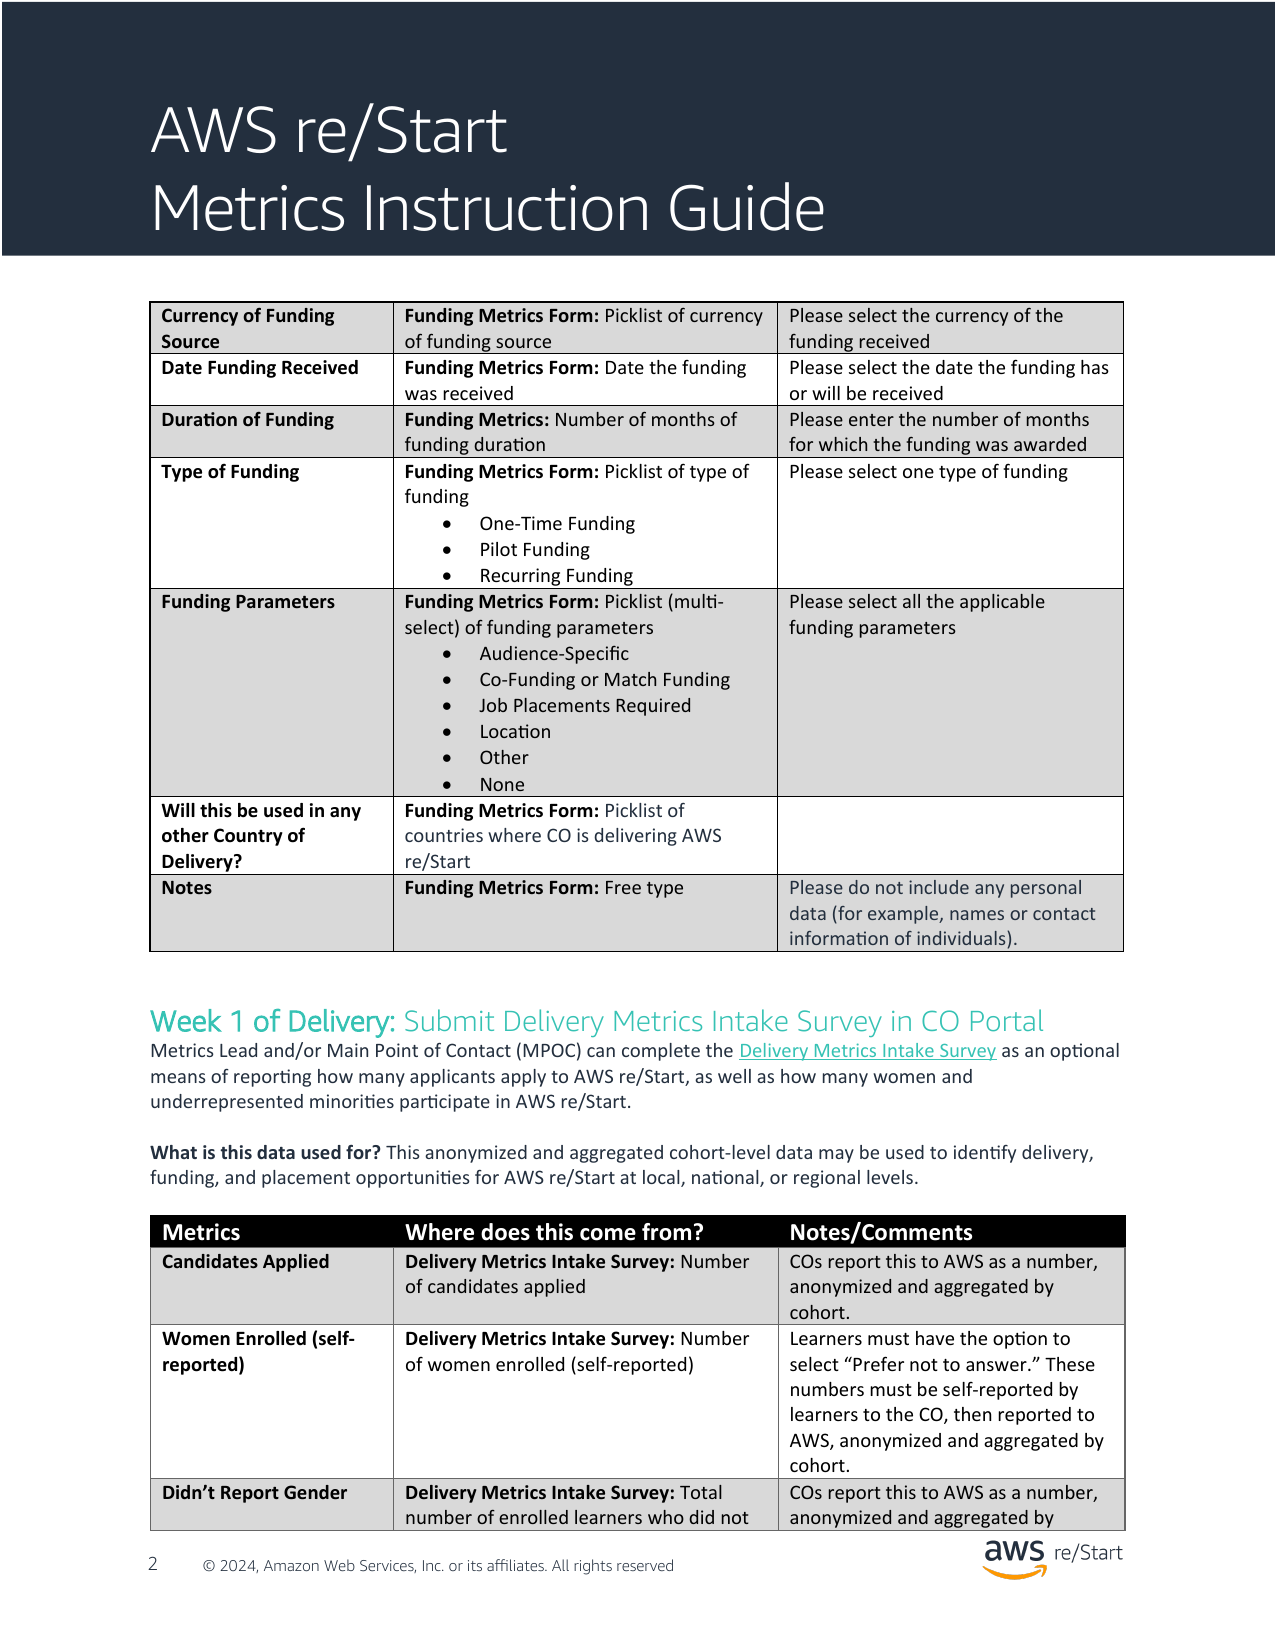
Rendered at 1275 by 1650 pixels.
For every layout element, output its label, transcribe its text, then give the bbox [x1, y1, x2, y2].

table_header Metrics [151, 1216, 393, 1247]
picture [979, 1537, 1125, 1583]
table_cell COs report this to AWS as a number, anonymized and aggregated by cohort. [779, 1248, 1124, 1324]
table_cell Delivery Metrics Intake Survey: Number of women enrolled (self-reported) [394, 1325, 778, 1478]
table_cell Delivery Metrics Intake Survey: Number of candidates applied [394, 1248, 778, 1324]
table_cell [779, 1479, 1124, 1530]
table_cell Candidates Applied [151, 1248, 393, 1324]
table_cell [778, 797, 1123, 873]
table_cell Please select all the applicable funding parameters [778, 589, 1123, 796]
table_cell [151, 1479, 393, 1530]
table_cell Please select the currency of the funding received [778, 303, 1123, 353]
table_header Where does this come from? [394, 1216, 778, 1247]
table_cell Please select one type of funding [778, 458, 1123, 587]
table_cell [394, 1479, 778, 1530]
table_cell Notes [151, 875, 393, 951]
table_cell Funding Metrics Form: Picklist of countries where CO is delivering AWS re/Start [394, 797, 777, 873]
table_cell Funding Metrics Form: Picklist of type of funding One-Time Funding Pilot Funding Recurring Funding [394, 458, 777, 587]
table_cell Funding Metrics Form: Free type [394, 875, 777, 951]
table_cell Women Enrolled (self-reported) [151, 1325, 393, 1478]
text Metrics Lead and/or Main Point of Contact (MPOC) can complete the Delivery Metrics Intake Survey as an optional means of reporting how many applicants apply to AWS re/Start, as well as how many women and underrepresented minorities participate in AWS re/Start. [150, 1037, 1125, 1114]
table_cell Please do not include any personal data (for example, names or contact information of individuals). [778, 875, 1123, 951]
text What is this data used for? This anonymized and aggregated cohort-level data may be used to identify delivery, funding, and placement opportunities for AWS re/Start at local, national, or regional levels. [150, 1139, 1125, 1190]
table_cell Funding Parameters [151, 589, 393, 796]
subtitle Week 1 of Delivery: Submit Delivery Metrics Intake Survey in CO Portal [150, 1003, 1125, 1037]
table_header Notes/Comments [779, 1216, 1124, 1247]
table_cell Date Funding Received [151, 354, 393, 405]
table_cell Funding Metrics Form: Picklist (multi-select) of funding parameters Audience-Specific Co-Funding or Match Funding Job Placements Required Location Other None [394, 589, 777, 796]
table_cell Learners must have the option to select “Prefer not to answer.” These numbers must be self-reported by learners to the CO, then reported to AWS, anonymized and aggregated by cohort. [779, 1325, 1124, 1478]
table_cell Funding Metrics: Number of months of funding duration [394, 406, 777, 457]
table_cell Will this be used in any other Country of Delivery? [151, 797, 393, 873]
table_cell Please select the date the funding has or will be received [778, 354, 1123, 405]
table_cell Please enter the number of months for which the funding was awarded [778, 406, 1123, 457]
table_cell Funding Metrics Form: Picklist of currency of funding source [394, 303, 777, 353]
table_cell Currency of Funding Source [151, 303, 393, 353]
table_cell Duration of Funding [151, 406, 393, 457]
table_cell Type of Funding [151, 458, 393, 587]
table_cell Funding Metrics Form: Date the funding was received [394, 354, 777, 405]
